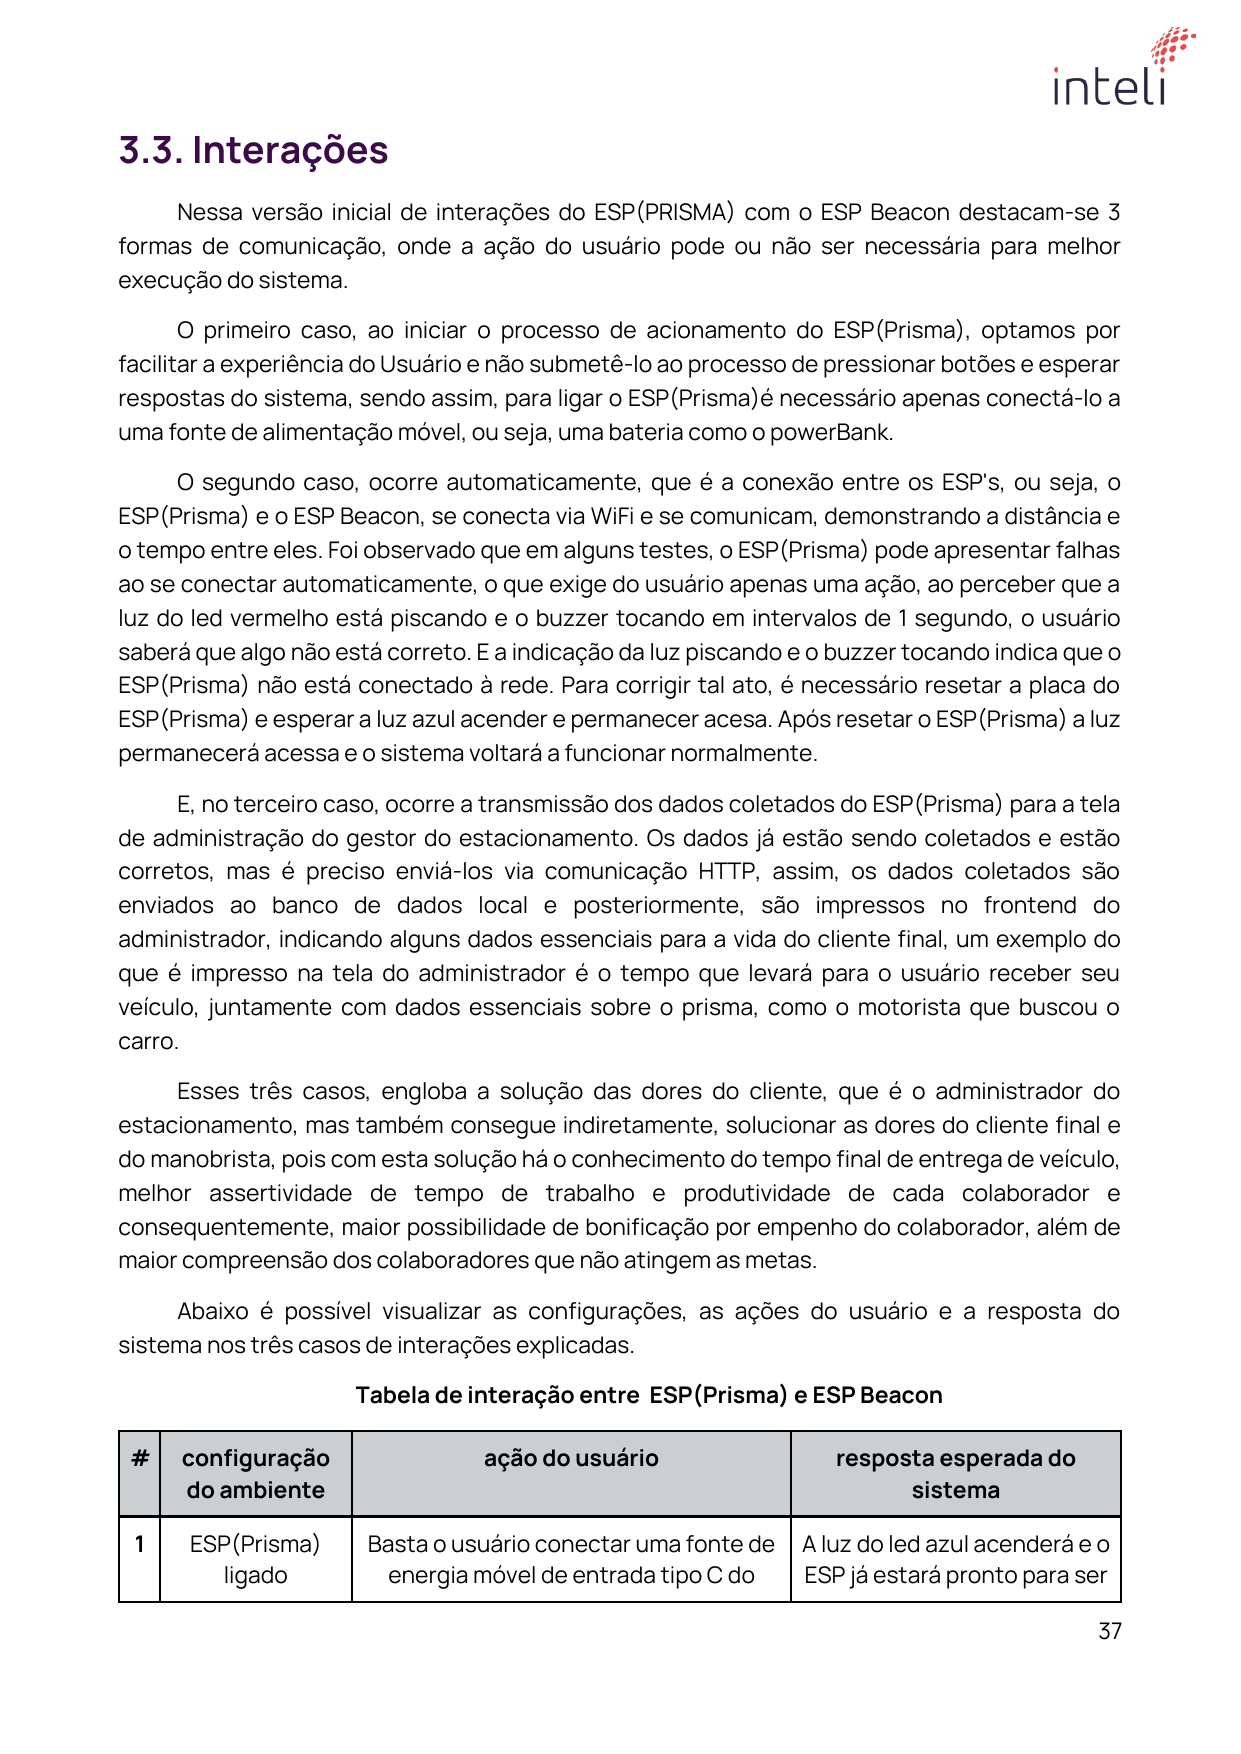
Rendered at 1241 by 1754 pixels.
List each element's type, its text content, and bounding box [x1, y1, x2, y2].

table_cell 1 [120, 1518, 159, 1601]
text E, no terceiro caso, ocorre a transmissão dos dados coletados do ESP(Prisma) para a tela de administração do gestor do estacionamento. Os dados já estão sendo coletados e estão corretos, mas é preciso enviá-los via comunicação HTTP, assim, os dados coletados são enviados ao banco de dados local e posteriormente, são impressos no frontend do administrador, indicando alguns dados essenciais para a vida do cliente final, um exemplo do que é impresso na tela do administrador é o tempo que levará para o usuário receber seu veículo, juntamente com dados essenciais sobre o prisma, como o motorista que buscou o carro. [118, 788, 1122, 1056]
text Esses três casos, engloba a solução das dores do cliente, que é o administrador do estacionamento, mas também consegue indiretamente, solucionar as dores do cliente final e do manobrista, pois com esta solução há o conhecimento do tempo final de entrega de veículo, melhor assertividade de tempo de trabalho e produtividade de cada colaborador e consequentemente, maior possibilidade de bonificação por empenho do colaborador, além de maior compreensão dos colaboradores que não atingem as metas. [118, 1075, 1122, 1276]
text O primeiro caso, ao iniciar o processo de acionamento do ESP(Prisma), optamos por facilitar a experiência do Usuário e não submetê-lo ao processo de pressionar botões e esperar respostas do sistema, sendo assim, para ligar o ESP(Prisma)é necessário apenas conectá-lo a uma fonte de alimentação móvel, ou seja, uma bateria como o powerBank. [118, 314, 1122, 447]
text Abaixo é possível visualizar as configurações, as ações do usuário e a resposta do sistema nos três casos de interações explicadas. [118, 1295, 1122, 1360]
text Nessa versão inicial de interações do ESP(PRISMA) com o ESP Beacon destacam-se 3 formas de comunicação, onde a ação do usuário pode ou não ser necessária para melhor execução do sistema. [118, 196, 1122, 295]
table_header resposta esperada do sistema [792, 1432, 1120, 1515]
table_header ação do usuário [353, 1432, 790, 1515]
text O segundo caso, ocorre automaticamente, que é a conexão entre os ESP's, ou seja, o ESP(Prisma) e o ESP Beacon, se conecta via WiFi e se comunicam, demonstrando a distância e o tempo entre eles. Foi observado que em alguns testes, o ESP(Prisma) pode apresentar falhas ao se conectar automaticamente, o que exige do usuário apenas uma ação, ao perceber que a luz do led vermelho está piscando e o buzzer tocando em intervalos de 1 segundo, o usuário saberá que algo não está correto. E a indicação da luz piscando e o buzzer tocando indica que o ESP(Prisma) não está conectado à rede. Para corrigir tal ato, é necessário resetar a placa do ESP(Prisma) e esperar a luz azul acender e permanecer acesa. Após resetar o ESP(Prisma) a luz permanecerá acessa e o sistema voltará a funcionar normalmente. [118, 466, 1122, 768]
picture [1054, 27, 1197, 105]
subtitle 3.3. Interações [118, 124, 1122, 175]
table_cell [792, 1518, 1120, 1601]
table_header # [120, 1432, 159, 1515]
table_header configuração do ambiente [161, 1432, 351, 1515]
text Tabela de interação entre ESP(Prisma) e ESP Beacon [118, 1379, 1122, 1411]
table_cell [353, 1518, 790, 1601]
table_cell ESP(Prisma) ligado [161, 1518, 351, 1601]
